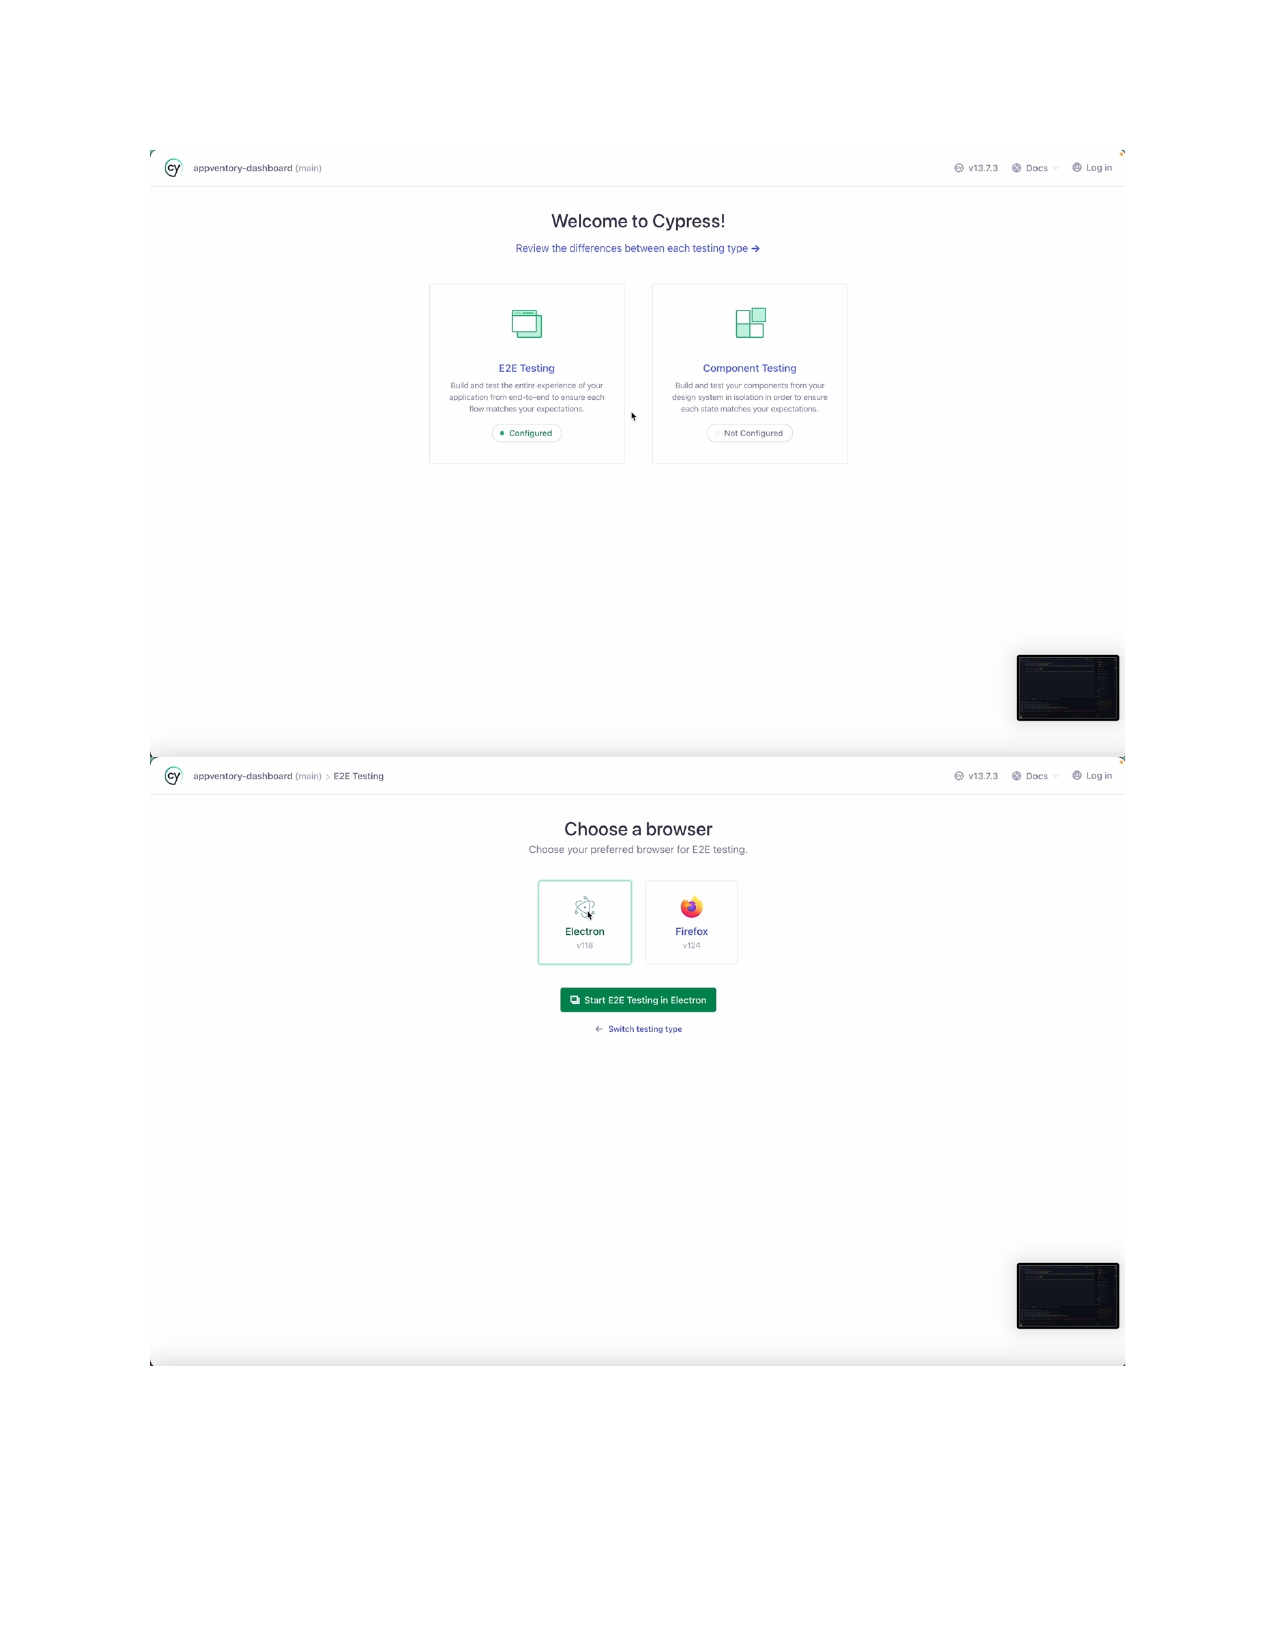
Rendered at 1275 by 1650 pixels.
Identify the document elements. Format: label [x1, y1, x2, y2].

picture [150, 150, 1125, 1366]
